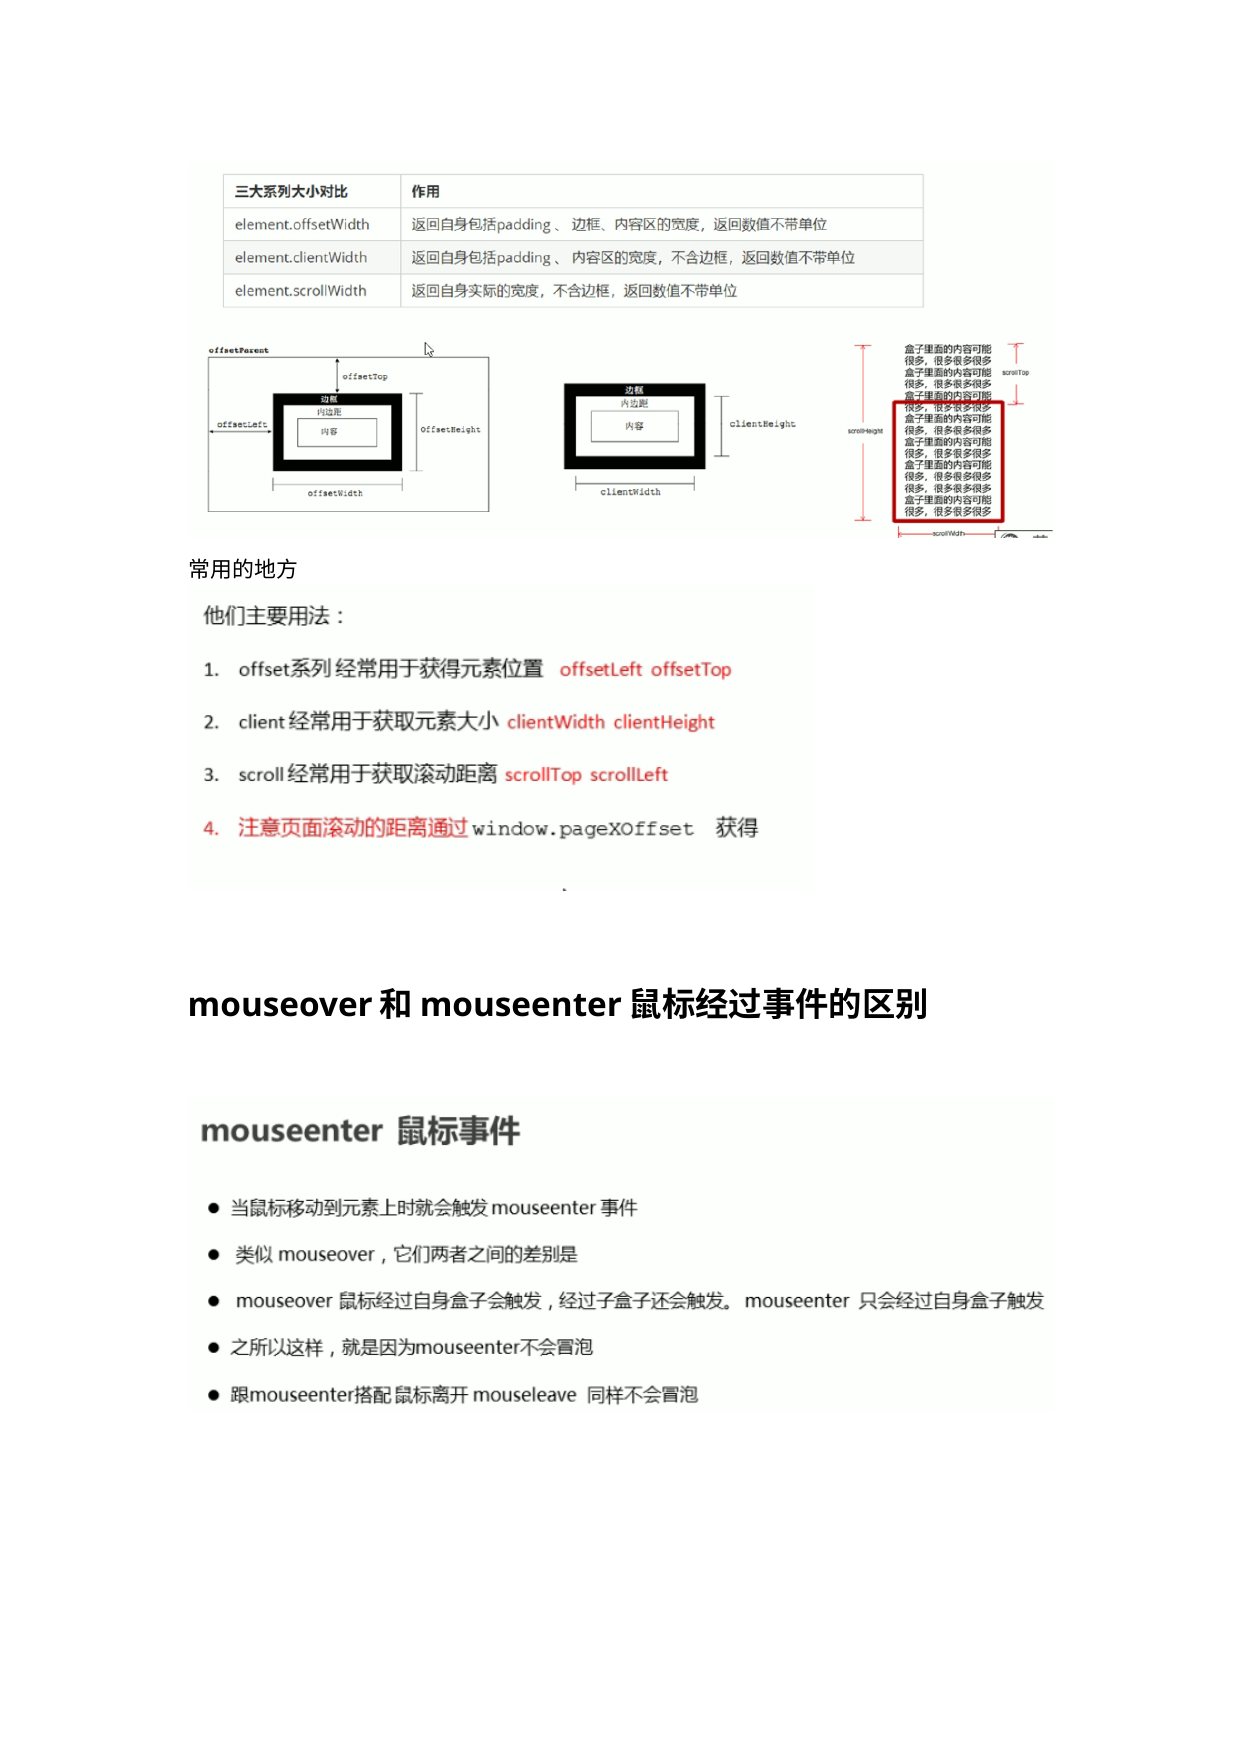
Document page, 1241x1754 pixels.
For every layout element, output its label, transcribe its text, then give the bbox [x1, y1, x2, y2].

subtitle mouseover和mouseenter鼠标经过事件的区别 [187, 969, 1053, 1034]
picture [187, 584, 813, 891]
picture [187, 162, 1053, 538]
text 常用的地方 [187, 538, 1053, 584]
picture [187, 1096, 1053, 1412]
